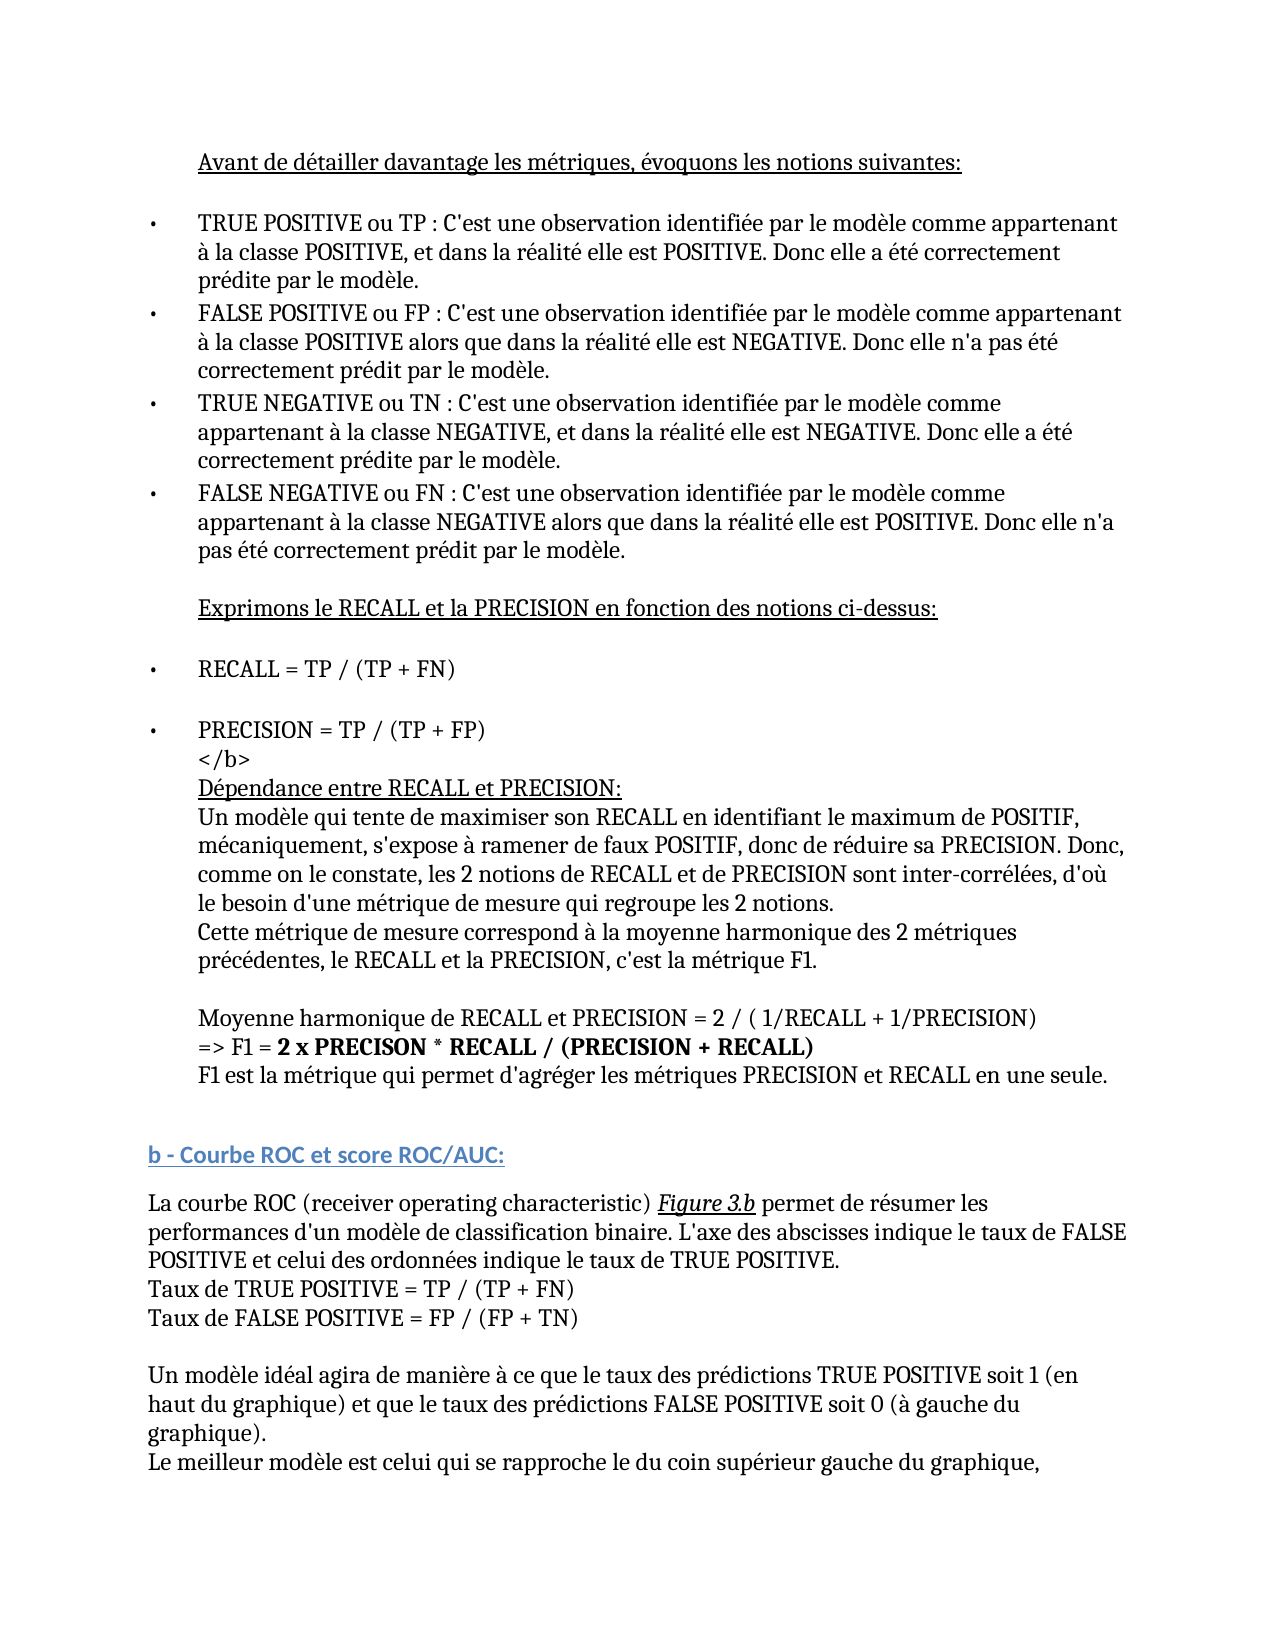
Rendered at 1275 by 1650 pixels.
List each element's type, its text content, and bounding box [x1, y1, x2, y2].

list TRUE POSITIVE ou TP : C'est une observation identifiée par le modèle comme appartenant à la classe POSITIVE, et dans la réalité elle est POSITIVE. Donc elle a été correctement prédite par le modèle. [148, 209, 1127, 295]
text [148, 1189, 1127, 1476]
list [148, 148, 1127, 205]
list PRECISION = TP / (TP + FP) </b> Dépendance entre RECALL et PRECISION: Un modèle qui tente de maximiser son RECALL en identifiant le maximum de POSITIF, mécaniquement, s'expose à ramener de faux POSITIF, donc de réduire sa PRECISION. Donc, comme on le constate, les 2 notions de RECALL et de PRECISION sont inter-corrélées, d'où le besoin d'une métrique de mesure qui regroupe les 2 notions. Cette métrique de mesure correspond à la moyenne harmonique des 2 métriques précédentes, le RECALL et la PRECISION, c'est la métrique F1. Moyenne harmonique de RECALL et PRECISION = 2 / ( 1/RECALL + 1/PRECISION) => F1 = 2 x PRECISON * RECALL / (PRECISION + RECALL) F1 est la métrique qui permet d'agréger les métriques PRECISION et RECALL en une seule. [148, 716, 1127, 1119]
list RECALL = TP / (TP + FN) [148, 655, 1127, 713]
list TRUE NEGATIVE ou TN : C'est une observation identifiée par le modèle comme appartenant à la classe NEGATIVE, et dans la réalité elle est NEGATIVE. Donc elle a été correctement prédite par le modèle. [148, 389, 1127, 475]
list FALSE POSITIVE ou FP : C'est une observation identifiée par le modèle comme appartenant à la classe POSITIVE alors que dans la réalité elle est NEGATIVE. Donc elle n'a pas été correctement prédit par le modèle. [148, 299, 1127, 385]
subtitle b - Courbe ROC et score ROC/AUC: [148, 1140, 1127, 1170]
list FALSE NEGATIVE ou FN : C'est une observation identifiée par le modèle comme appartenant à la classe NEGATIVE alors que dans la réalité elle est POSITIVE. Donc elle n'a pas été correctement prédit par le modèle. Exprimons le RECALL et la PRECISION en fonction des notions ci-dessus: [148, 479, 1127, 651]
